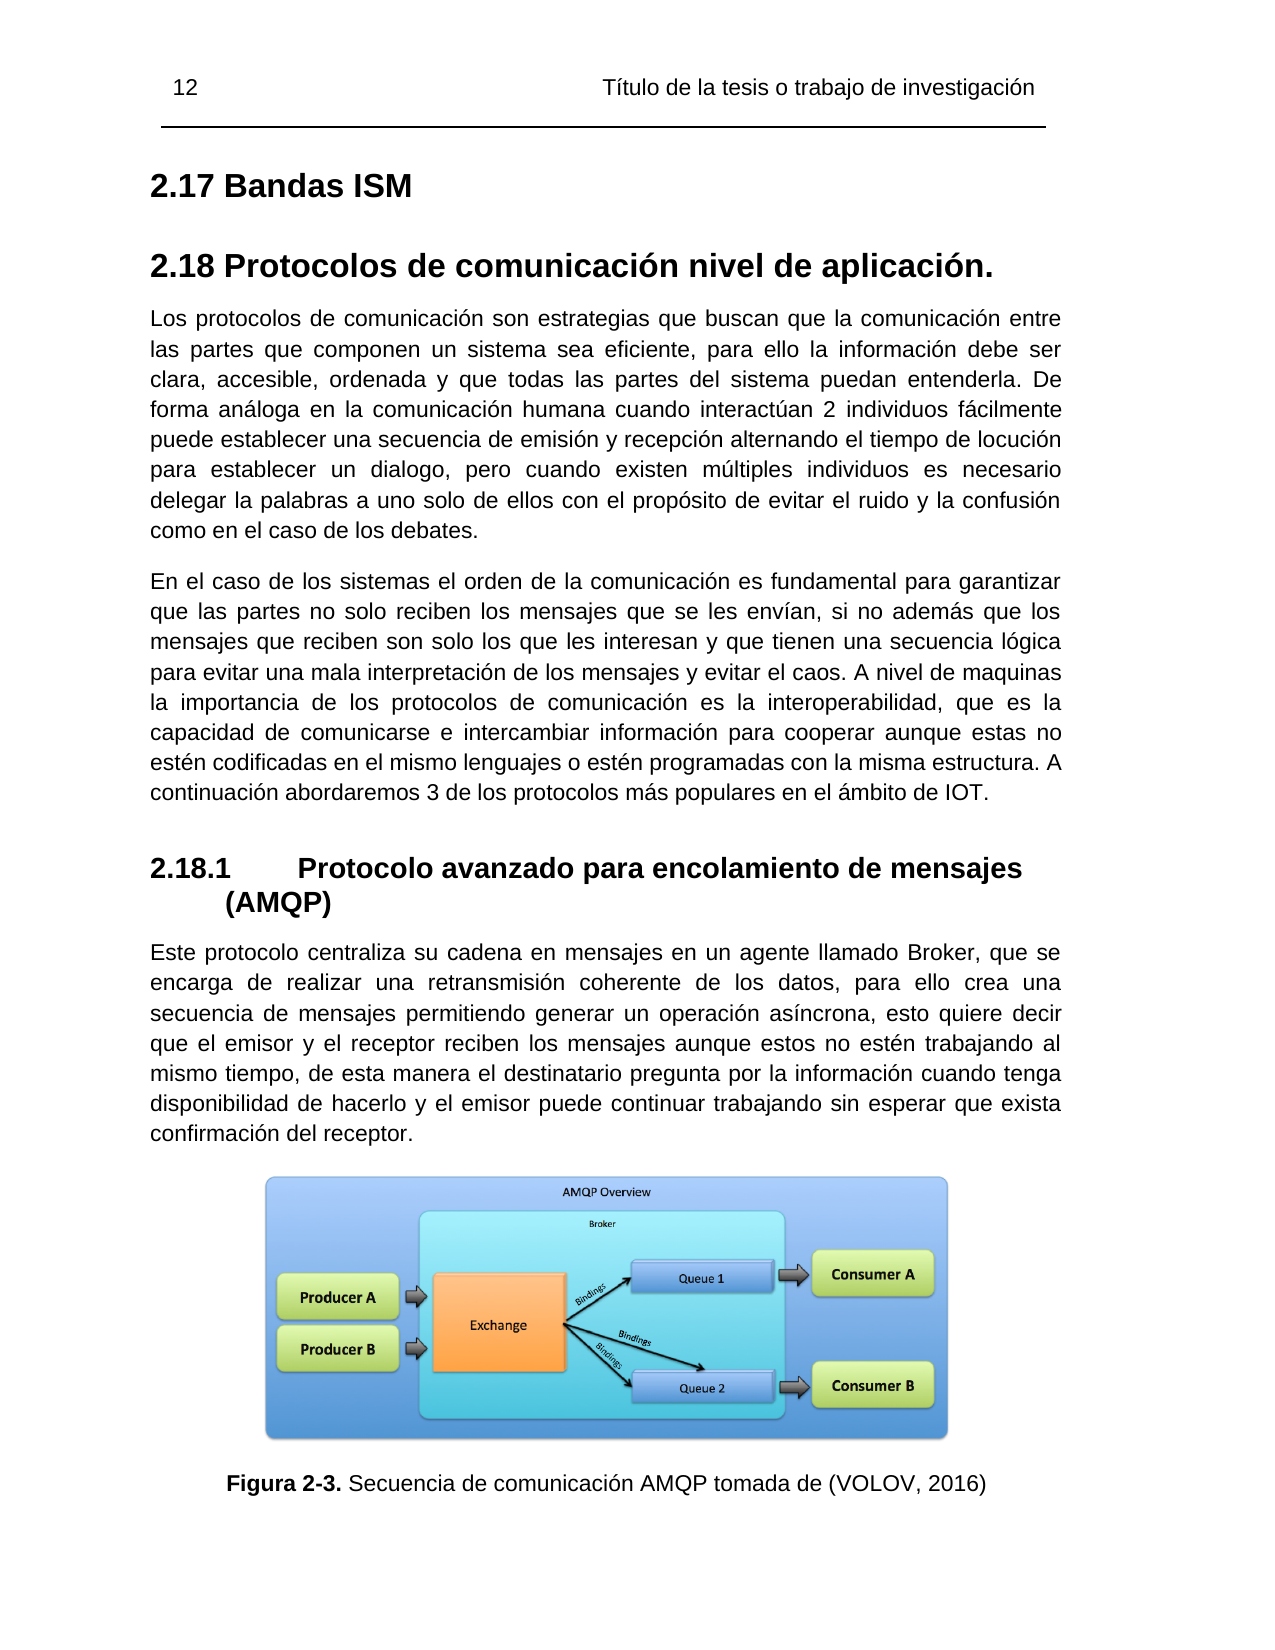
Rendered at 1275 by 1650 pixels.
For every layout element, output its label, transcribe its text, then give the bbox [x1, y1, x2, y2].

subtitle Protocolos de comunicación nivel de aplicación. [150, 246, 1062, 284]
picture [261, 1171, 952, 1446]
text Los protocolos de comunicación son estrategias que buscan que la comunicación entre las partes que componen un sistema sea eficiente, para ello la información debe ser clara, accesible, ordenada y que todas las partes del sistema puedan entenderla. De forma análoga en la comunicación humana cuando interactúan 2 individuos fácilmente puede establecer una secuencia de emisión y recepción alternando el tiempo de locución para establecer un dialogo, pero cuando existen múltiples individuos es necesario delegar la palabras a uno solo de ellos con el propósito de evitar el ruido y la confusión como en el caso de los debates. [150, 305, 1062, 543]
subtitle Bandas ISM [150, 166, 1062, 204]
text En el caso de los sistemas el orden de la comunicación es fundamental para garantizar que las partes no solo reciben los mensajes que se les envían, si no además que los mensajes que reciben son solo los que les interesan y que tienen una secuencia lógica para evitar una mala interpretación de los mensajes y evitar el caos. A nivel de maquinas la importancia de los protocolos de comunicación es la interoperabilidad, que es la capacidad de comunicarse e intercambiar información para cooperar aunque estas no estén codificadas en el mismo lenguajes o estén programadas con la misma estructura. A continuación abordaremos 3 de los protocolos más populares en el ámbito de IOT. [150, 568, 1062, 806]
text Figura 2-3. Secuencia de comunicación AMQP tomada de (VOLOV, 2016) [150, 1470, 1062, 1497]
subtitle Protocolo avanzado para encolamiento de mensajes (AMQP) [150, 851, 1062, 918]
text Este protocolo centraliza su cadena en mensajes en un agente llamado Broker, que se encarga de realizar una retransmisión coherente de los datos, para ello crea una secuencia de mensajes permitiendo generar un operación asíncrona, esto quiere decir que el emisor y el receptor reciben los mensajes aunque estos no estén trabajando al mismo tiempo, de esta manera el destinatario pregunta por la información cuando tenga disponibilidad de hacerlo y el emisor puede continuar trabajando sin esperar que exista confirmación del receptor. [150, 939, 1062, 1147]
